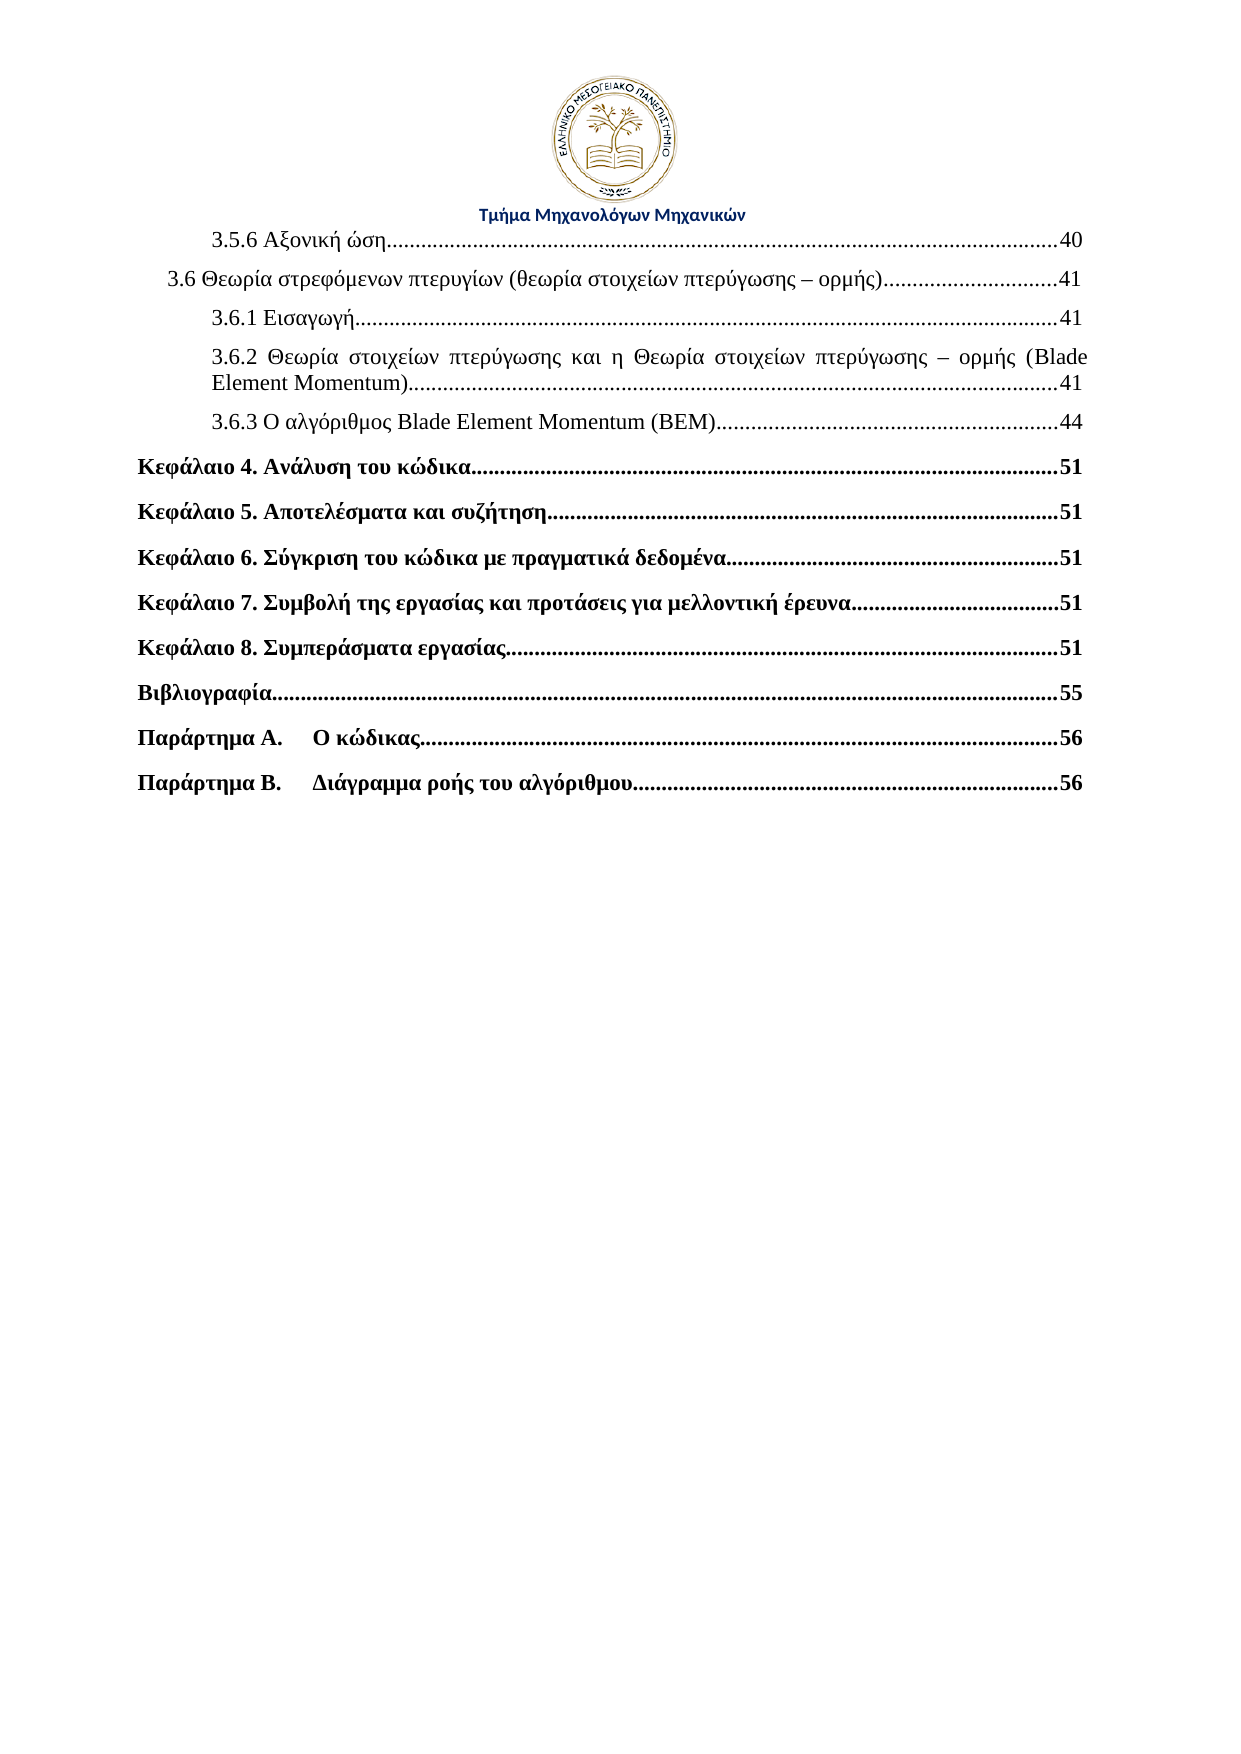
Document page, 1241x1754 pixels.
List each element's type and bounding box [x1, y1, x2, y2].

picture [547, 73, 678, 204]
